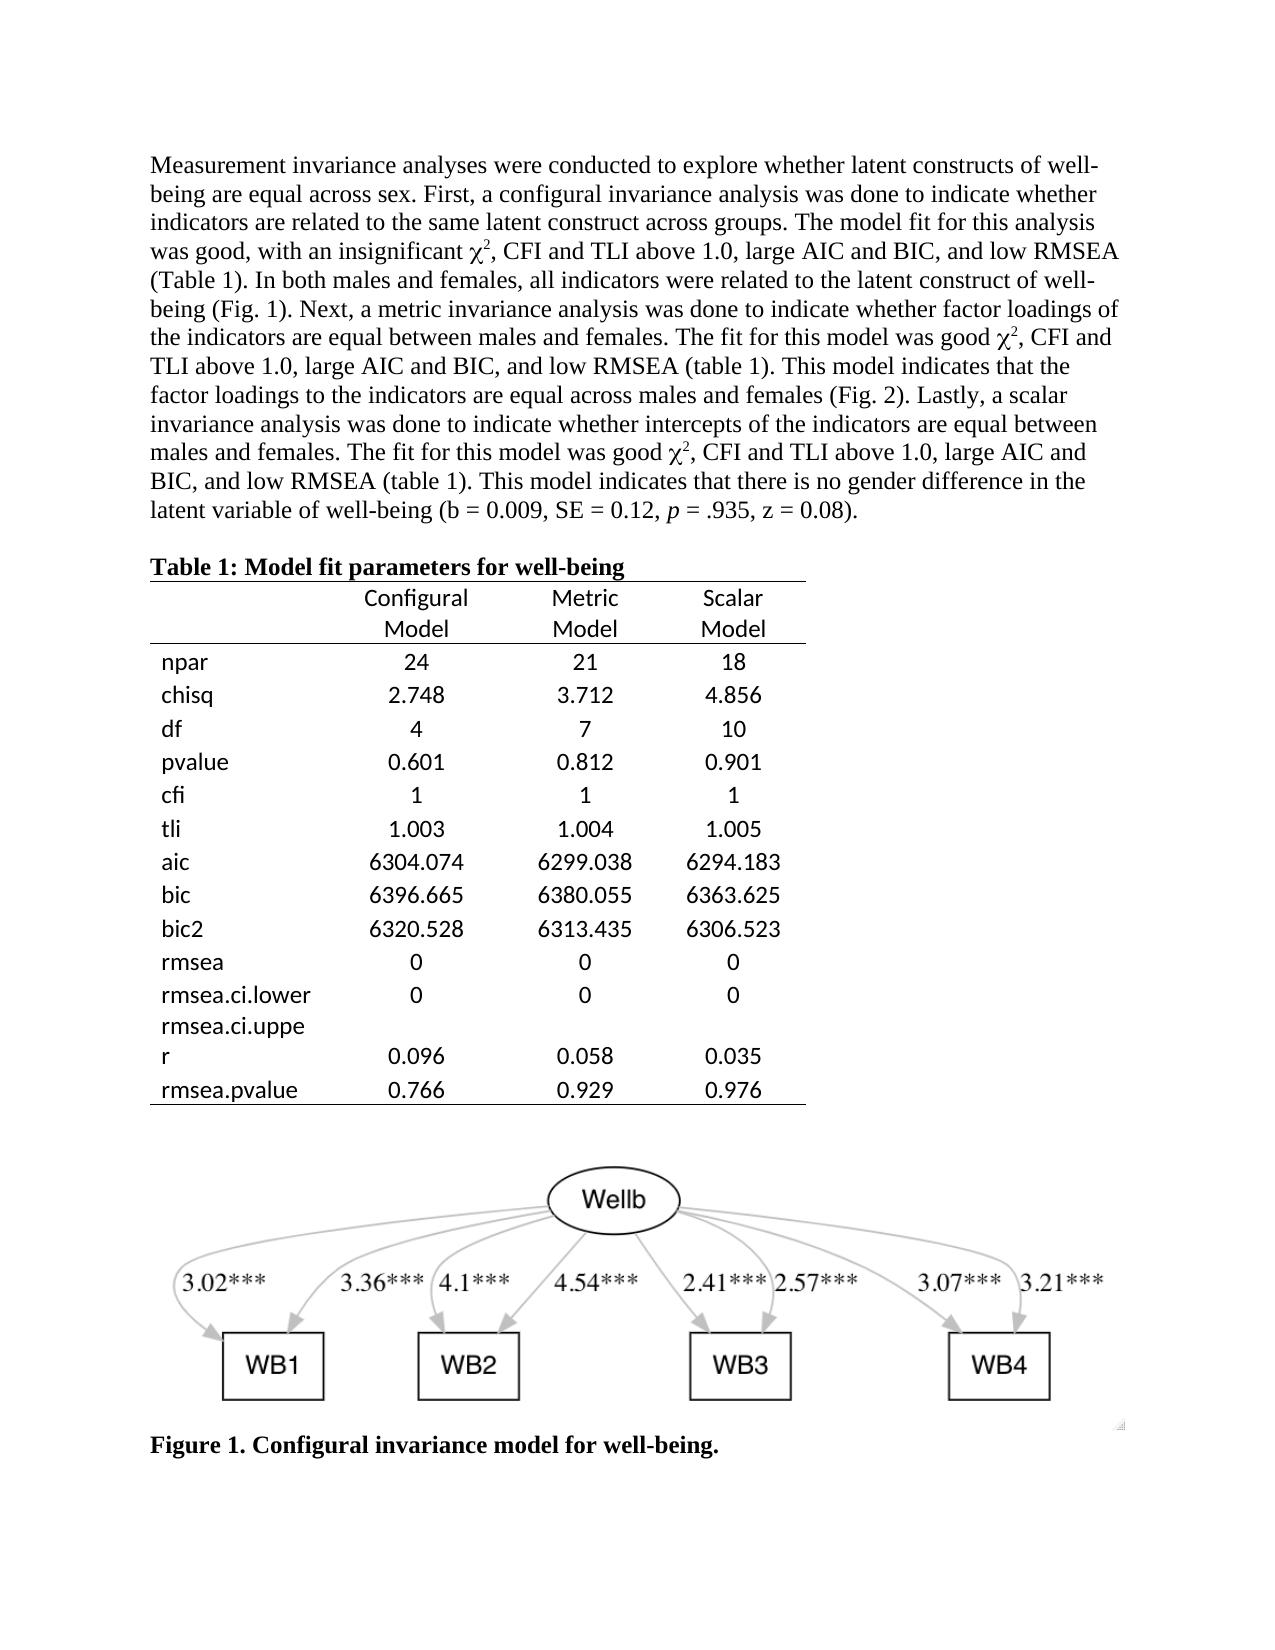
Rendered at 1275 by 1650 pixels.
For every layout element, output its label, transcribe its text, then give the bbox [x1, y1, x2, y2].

table_cell 0.976 [660, 1071, 806, 1104]
table_cell 6313.435 [510, 910, 660, 943]
table_cell 0 [660, 977, 806, 1010]
text Figure 1. Configural invariance model for well-being. [150, 1431, 1125, 1459]
table_cell rmsea [150, 943, 323, 977]
table_header Metric Model [510, 582, 660, 643]
table_cell bic [150, 877, 323, 910]
table_header Configural Model [323, 582, 510, 643]
table_cell 1 [660, 777, 806, 810]
table_cell aic [150, 843, 323, 877]
table_cell 4.856 [660, 677, 806, 710]
table_cell 0.096 [323, 1010, 510, 1071]
table_cell 3.712 [510, 677, 660, 710]
table_cell 0.812 [510, 743, 660, 777]
table_cell 1.004 [510, 810, 660, 843]
table_cell rmsea.ci.upper [150, 1010, 323, 1071]
table_cell 6304.074 [323, 843, 510, 877]
table_cell chisq [150, 677, 323, 710]
text Measurement invariance analyses were conducted to explore whether latent constructs of well-being are equal across sex. First, a configural invariance analysis was done to indicate whether indicators are related to the same latent construct across groups. The model fit for this analysis was good, with an insignificant 2, CFI and TLI above 1.0, large AIC and BIC, and low RMSEA (Table 1). In both males and females, all indicators were related to the latent construct of well-being (Fig. 1). Next, a metric invariance analysis was done to indicate whether factor loadings of the indicators are equal between males and females. The fit for this model was good 2, CFI and TLI above 1.0, large AIC and BIC, and low RMSEA (table 1). This model indicates that the factor loadings to the indicators are equal across males and females (Fig. 2). Lastly, a scalar invariance analysis was done to indicate whether intercepts of the indicators are equal between males and females. The fit for this model was good 2, CFI and TLI above 1.0, large AIC and BIC, and low RMSEA (table 1). This model indicates that there is no gender difference in the latent variable of well-being (b = 0.009, SE = 0.12, p = .935, z = 0.08). [150, 150, 1125, 524]
table_cell 6299.038 [510, 843, 660, 877]
table_cell 6396.665 [323, 877, 510, 910]
table_cell 0.601 [323, 743, 510, 777]
table_cell 6363.625 [660, 877, 806, 910]
table_cell bic2 [150, 910, 323, 943]
table_cell 6320.528 [323, 910, 510, 943]
table_header [150, 582, 323, 643]
table_cell 4 [323, 710, 510, 743]
table_cell 0 [510, 943, 660, 977]
table_cell 7 [510, 710, 660, 743]
table_cell 6294.183 [660, 843, 806, 877]
text Table 1: Model fit parameters for well-being [150, 552, 1125, 581]
table_header Scalar Model [660, 582, 806, 643]
table_cell 0.766 [323, 1071, 510, 1104]
table_cell 1.005 [660, 810, 806, 843]
table_cell 0 [323, 977, 510, 1010]
table_cell 24 [323, 644, 510, 677]
table_cell 1.003 [323, 810, 510, 843]
table_cell 6380.055 [510, 877, 660, 910]
picture [150, 1134, 1125, 1431]
table_cell pvalue [150, 743, 323, 777]
table_cell npar [150, 644, 323, 677]
table_cell 0.058 [510, 1010, 660, 1071]
table_cell 0.901 [660, 743, 806, 777]
table_cell cfi [150, 777, 323, 810]
table_cell 0.929 [510, 1071, 660, 1104]
table_cell 6306.523 [660, 910, 806, 943]
table_cell 1 [510, 777, 660, 810]
table_cell 0 [660, 943, 806, 977]
table_cell 1 [323, 777, 510, 810]
table_cell 0 [323, 943, 510, 977]
table_cell rmsea.pvalue [150, 1071, 323, 1104]
table_cell 18 [660, 644, 806, 677]
table_cell 10 [660, 710, 806, 743]
table_cell tli [150, 810, 323, 843]
table_cell rmsea.ci.lower [150, 977, 323, 1010]
table_cell 2.748 [323, 677, 510, 710]
table_cell 0 [510, 977, 660, 1010]
table_cell 21 [510, 644, 660, 677]
table_cell 0.035 [660, 1010, 806, 1071]
table_cell df [150, 710, 323, 743]
